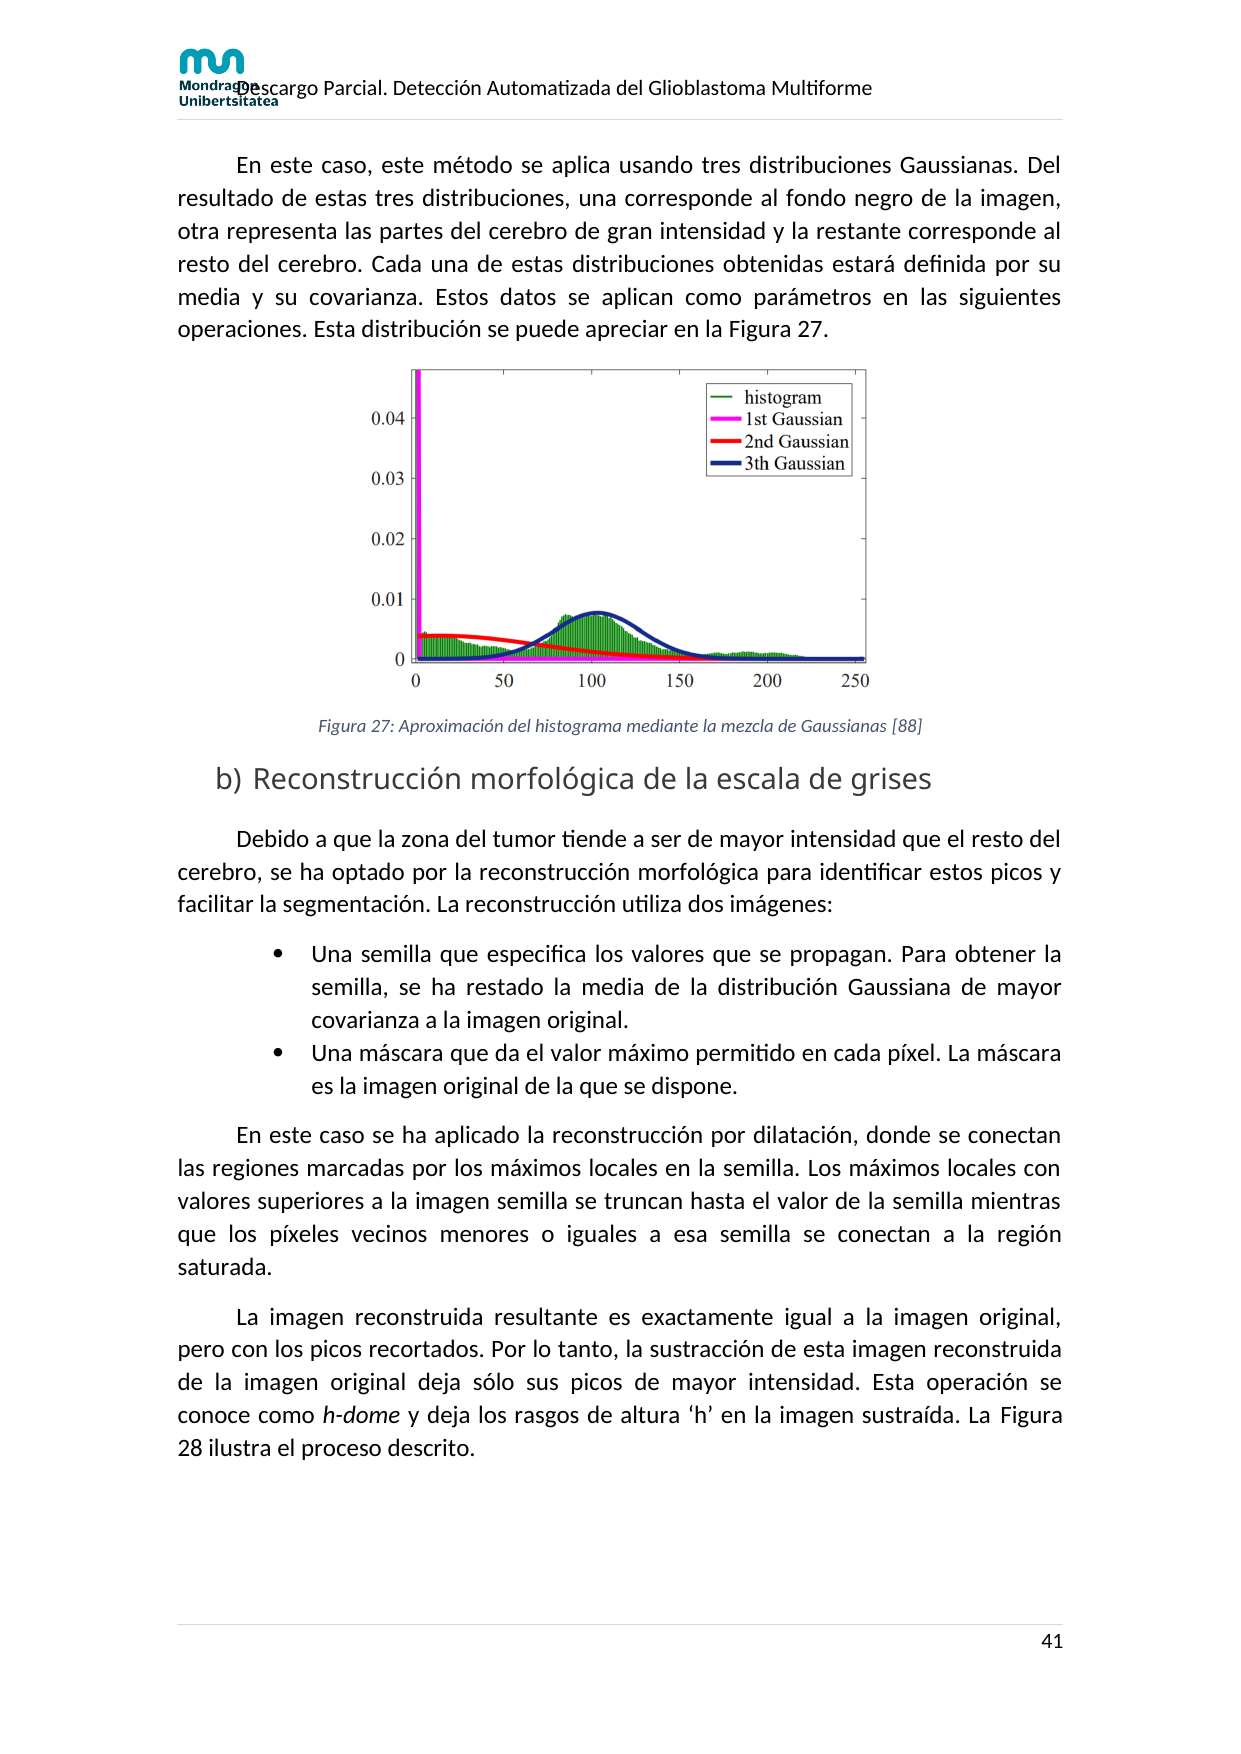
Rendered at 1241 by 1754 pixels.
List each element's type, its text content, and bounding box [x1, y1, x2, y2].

subtitle Reconstrucción morfológica de la escala de grises [215, 758, 1063, 798]
text Debido a que la zona del tumor tiende a ser de mayor intensidad que el resto del cerebro, se ha optado por la reconstrucción morfológica para identificar estos picos y facilitar la segmentación. La reconstrucción utiliza dos imágenes: [177, 823, 1063, 919]
text Figura 27: Aproximación del histograma mediante la mezcla de Gaussianas [88] [177, 714, 1063, 737]
picture [154, 36, 291, 118]
text En este caso, este método se aplica usando tres distribuciones Gaussianas. Del resultado de estas tres distribuciones, una corresponde al fondo negro de la imagen, otra representa las partes del cerebro de gran intensidad y la restante corresponde al resto del cerebro. Cada una de estas distribuciones obtenidas estará definida por su media y su covarianza. Estos datos se aplican como parámetros en las siguientes operaciones. Esta distribución se puede apreciar en la Figura 27. [177, 149, 1063, 344]
text En este caso se ha aplicado la reconstrucción por dilatación, donde se conectan las regiones marcadas por los máximos locales en la semilla. Los máximos locales con valores superiores a la imagen semilla se truncan hasta el valor de la semilla mientras que los píxeles vecinos menores o iguales a esa semilla se conectan a la región saturada. [177, 1119, 1063, 1282]
text La imagen reconstruida resultante es exactamente igual a la imagen original, pero con los picos recortados. Por lo tanto, la sustracción de esta imagen reconstruida de la imagen original deja sólo sus picos de mayor intensidad. Esta operación se conoce como h-dome y deja los rasgos de altura ‘h’ en la imagen sustraída. La Figura 28 ilustra el proceso descrito. [177, 1301, 1063, 1463]
list Una máscara que da el valor máximo permitido en cada píxel. La máscara es la imagen original de la que se dispone. [274, 1037, 1063, 1100]
picture [364, 363, 876, 696]
list Una semilla que especifica los valores que se propagan. Para obtener la semilla, se ha restado la media de la distribución Gaussiana de mayor covarianza a la imagen original. [274, 938, 1063, 1034]
